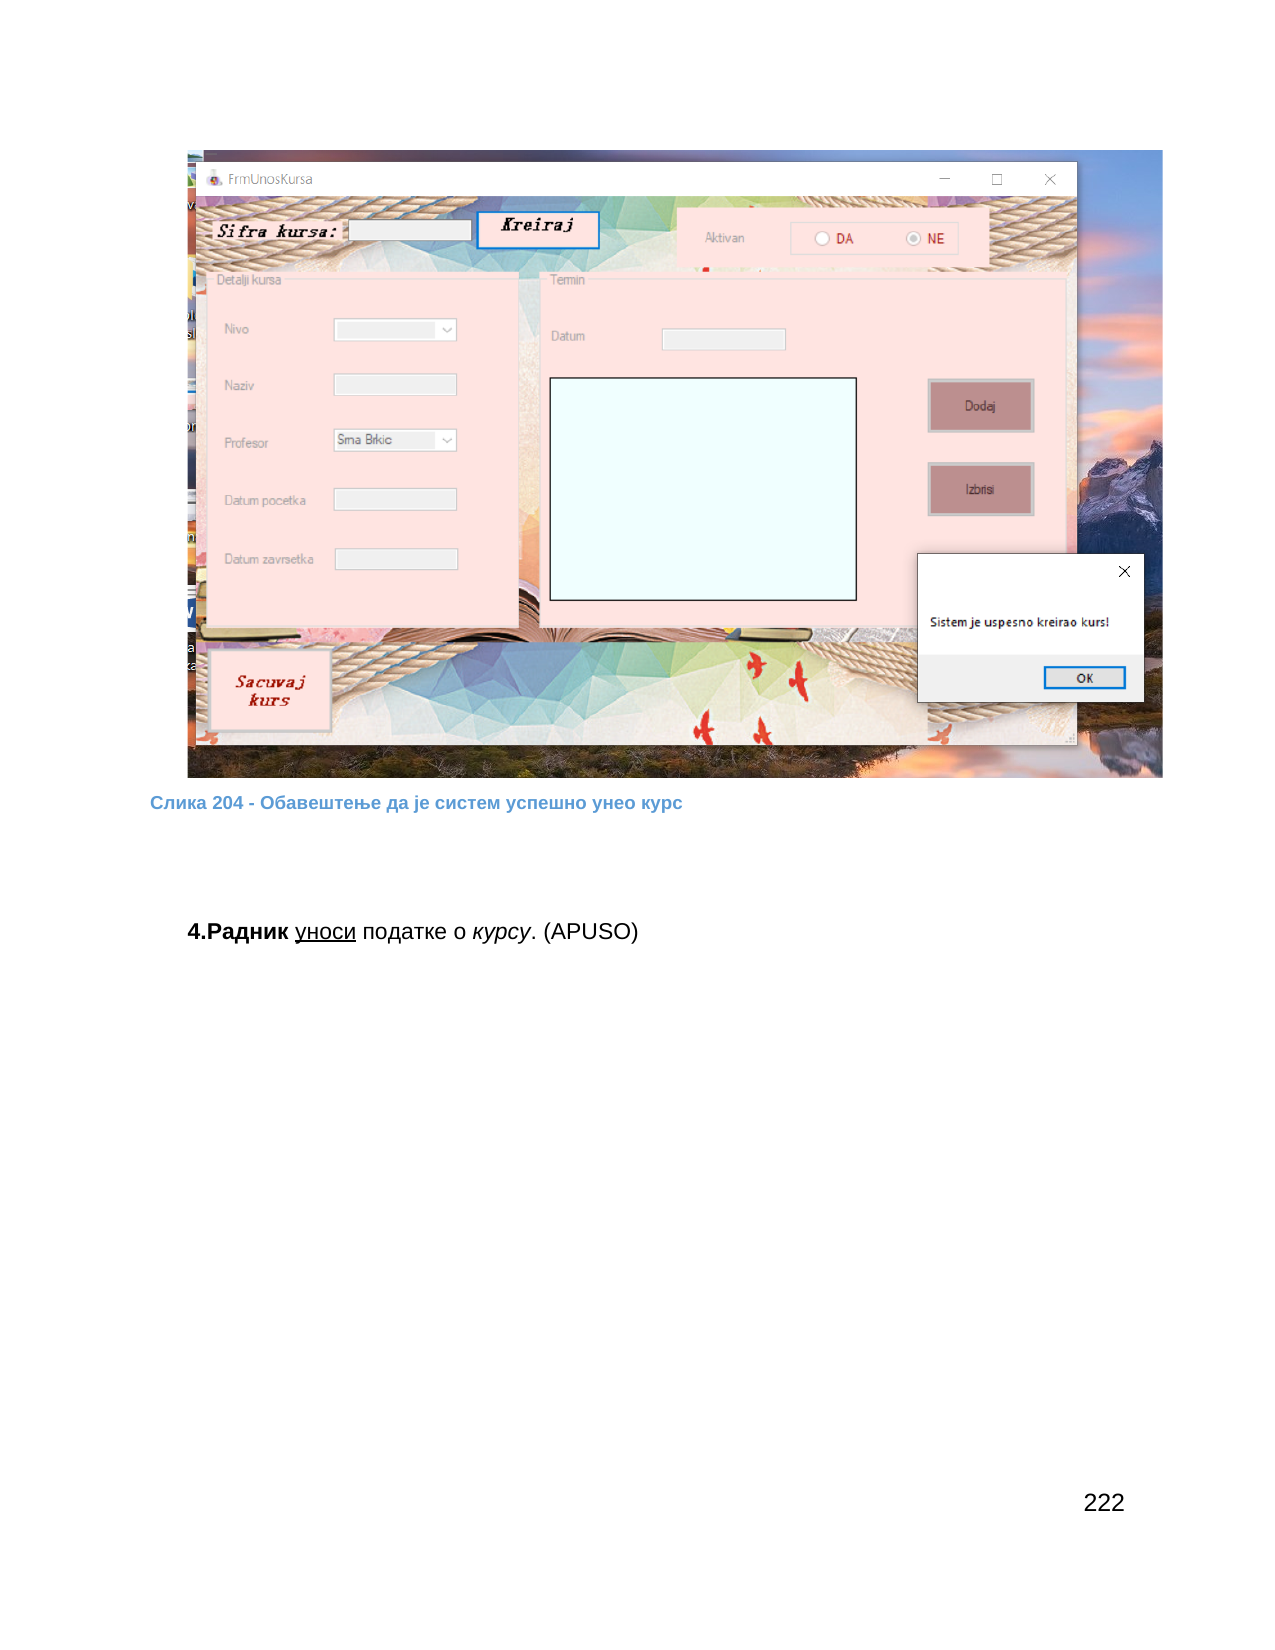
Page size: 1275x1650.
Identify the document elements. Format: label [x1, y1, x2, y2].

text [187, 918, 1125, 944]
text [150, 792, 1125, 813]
picture [187, 150, 1163, 778]
